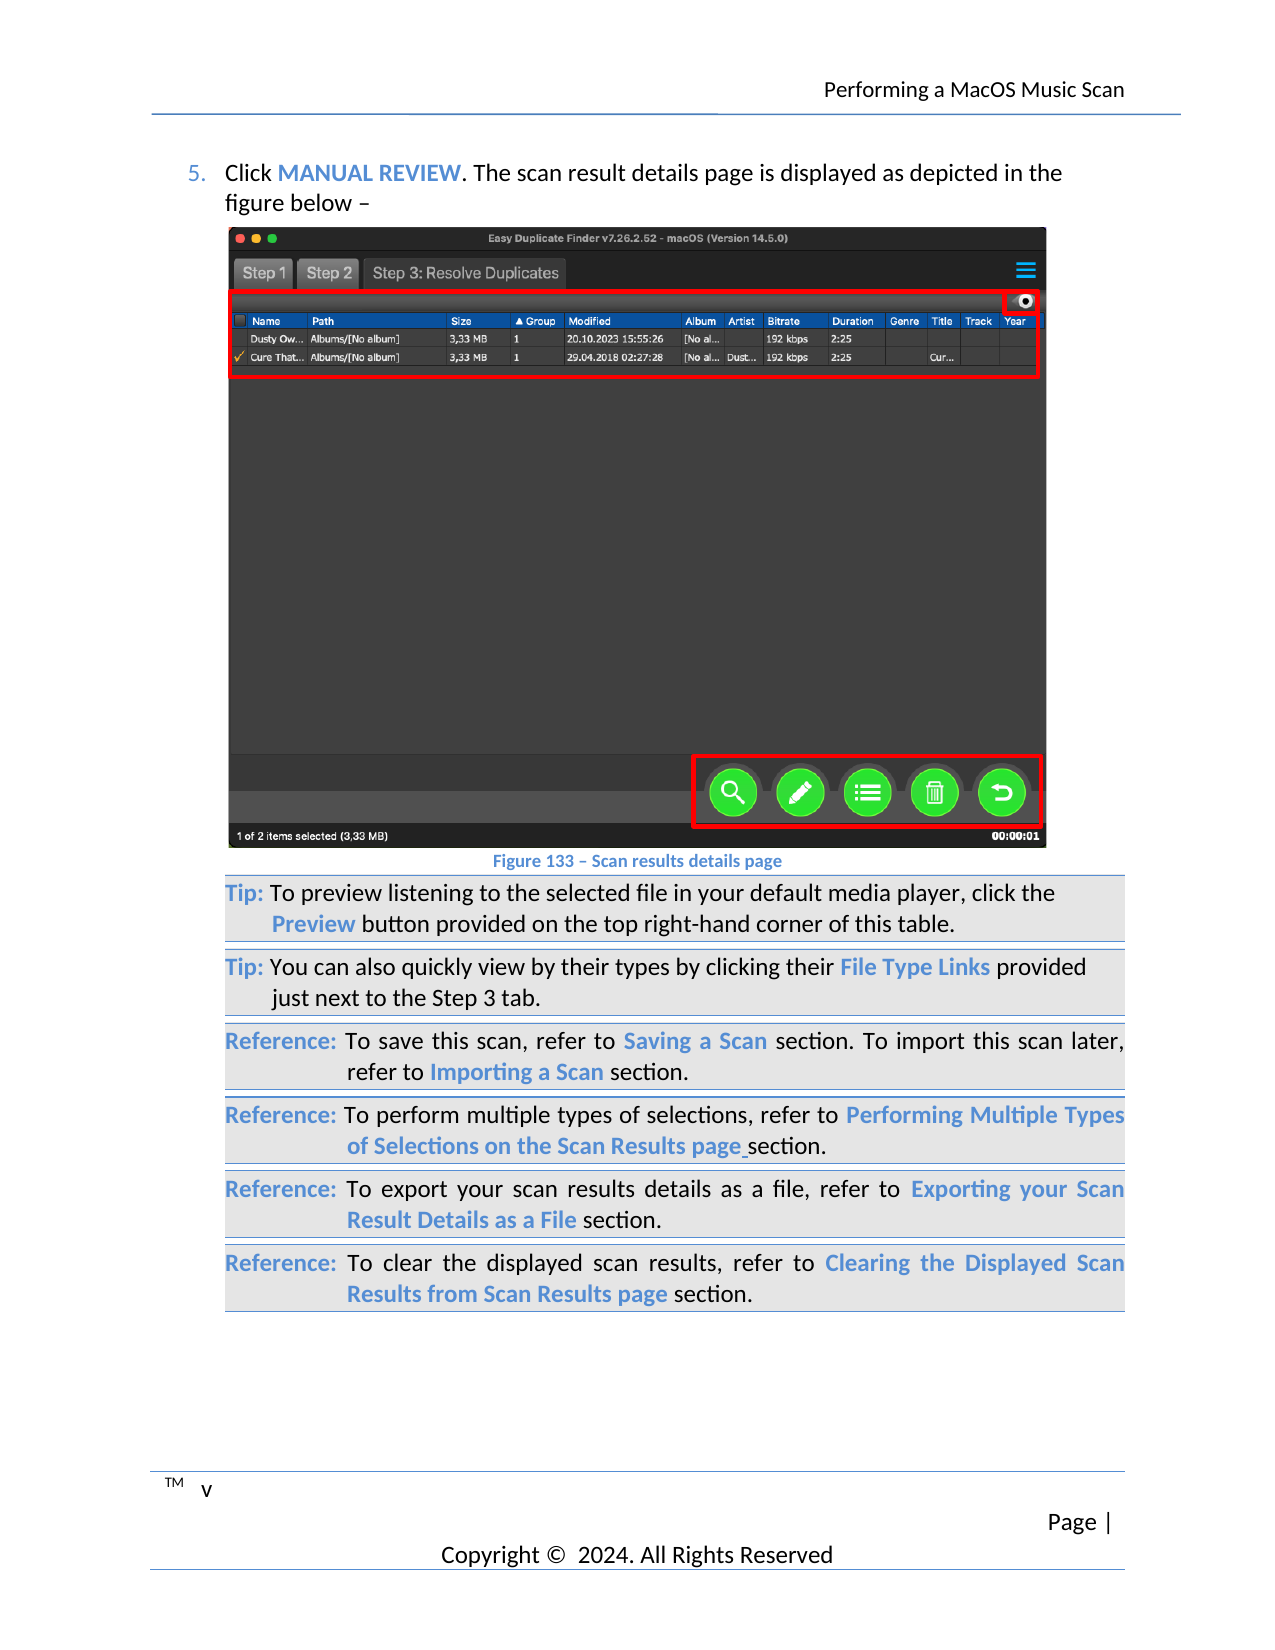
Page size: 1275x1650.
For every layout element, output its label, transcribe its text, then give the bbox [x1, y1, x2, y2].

text Reference: To clear the displayed scan results, refer to Clearing the Displayed Scan Results from Scan Results page section. [225, 1245, 1125, 1311]
text Reference: To export your scan results details as a file, refer to Exporting your Scan Result Details as a File section. [225, 1171, 1125, 1237]
text Reference: To perform multiple types of selections, refer to Performing Multiple Types of Selections on the Scan Results page section. [225, 1098, 1125, 1163]
text Tip: You can also quickly view by their types by clicking their File Type Links provided just next to the Step 3 tab. [225, 950, 1125, 1015]
picture [1007, 294, 1035, 311]
list Click MANUAL REVIEW. The scan result details page is displayed as depicted in the figure below – [187, 157, 1125, 218]
picture [228, 227, 1047, 848]
text Tip: To preview listening to the selected file in your default media player, click the Preview button provided on the top right-hand corner of this table. [225, 876, 1125, 941]
text Reference: To save this scan, refer to Saving a Scan section. To import this scan later, refer to Importing a Scan section. [225, 1024, 1125, 1089]
picture [232, 294, 1036, 375]
